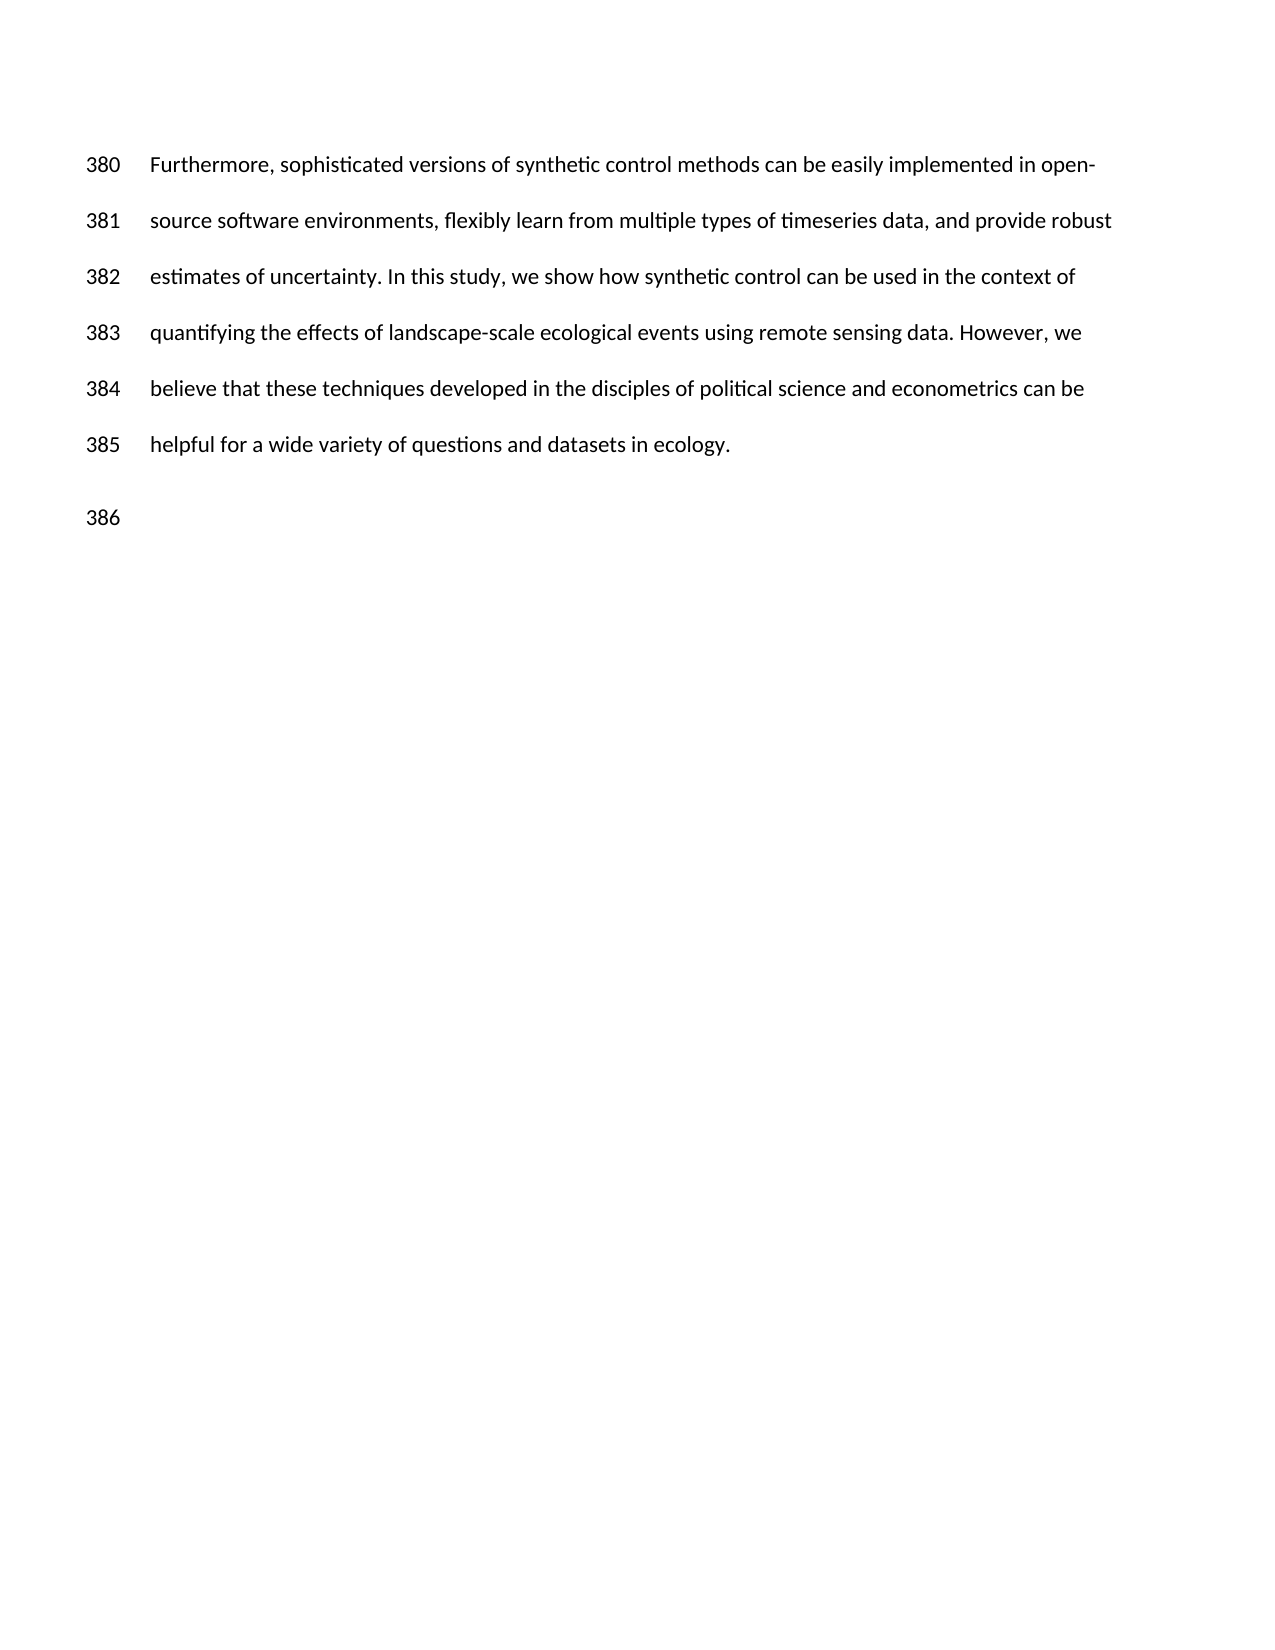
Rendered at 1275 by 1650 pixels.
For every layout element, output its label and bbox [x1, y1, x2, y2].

text [150, 150, 1125, 458]
